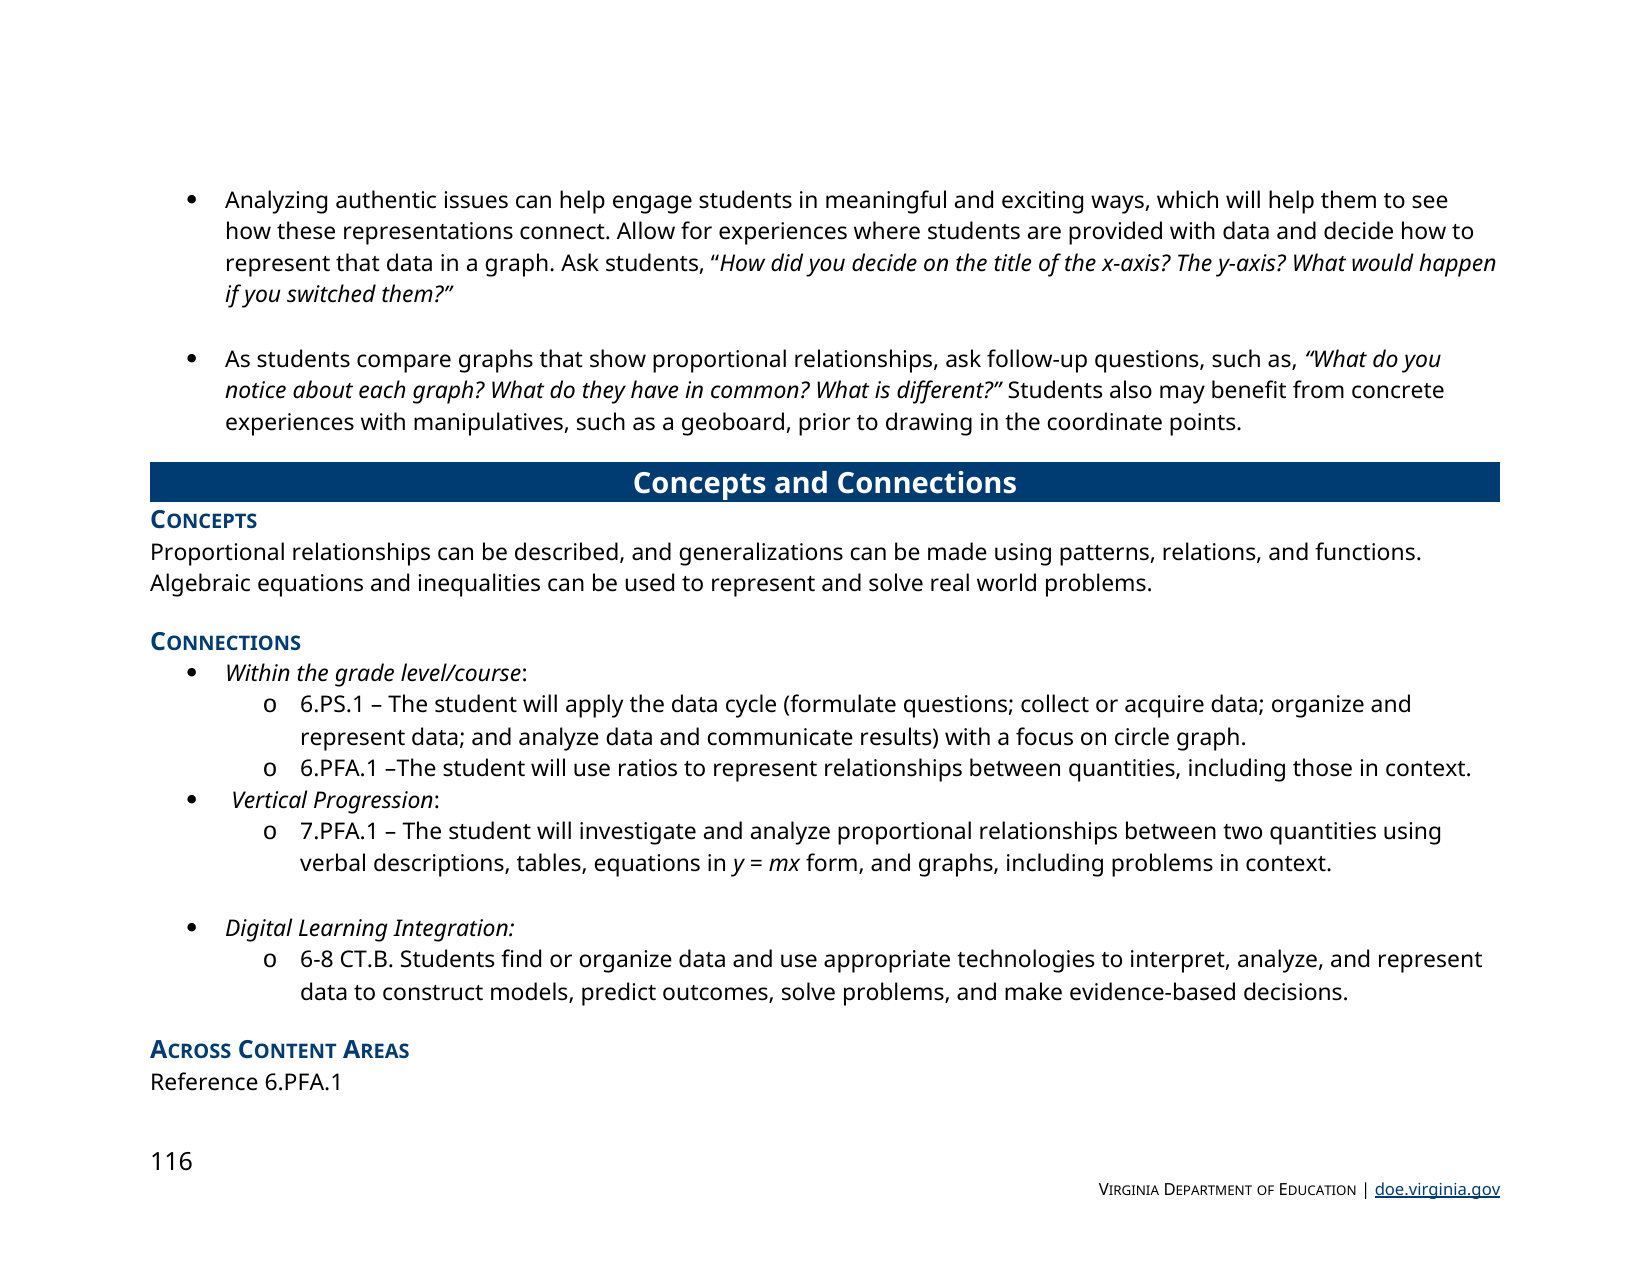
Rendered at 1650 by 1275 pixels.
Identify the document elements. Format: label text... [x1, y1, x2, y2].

list Vertical Progression: [187, 784, 1500, 815]
subtitle Concepts and Connections [150, 462, 1500, 502]
subtitle Connections [150, 623, 1500, 657]
list Digital Learning Integration: [187, 912, 1500, 943]
list As students compare graphs that show proportional relationships, ask follow-up questions, such as, “What do you notice about each graph? What do they have in common? What is different?” Students also may benefit from concrete experiences with manipulatives, such as a geoboard, prior to drawing in the coordinate points. [187, 343, 1500, 437]
subtitle Concepts [150, 502, 1500, 536]
text Proportional relationships can be described, and generalizations can be made using patterns, relations, and functions. Algebraic equations and inequalities can be used to represent and solve real world problems. [150, 536, 1500, 598]
list 6.PS.1 – The student will apply the data cycle (formulate questions; collect or acquire data; organize and represent data; and analyze data and communicate results) with a focus on circle graph. [262, 688, 1500, 752]
list Within the grade level/course: [187, 657, 1500, 688]
subtitle Across Content Areas [150, 1032, 1500, 1066]
list 6-8 CT.B. Students find or organize data and use appropriate technologies to interpret, analyze, and represent data to construct models, predict outcomes, solve problems, and make evidence-based decisions. [262, 943, 1500, 1007]
list Analyzing authentic issues can help engage students in meaningful and exciting ways, which will help them to see how these representations connect. Allow for experiences where students are provided with data and decide how to represent that data in a graph. Ask students, “How did you decide on the title of the x-axis? The y-axis? What would happen if you switched them?” [187, 184, 1500, 309]
list 7.PFA.1 – The student will investigate and analyze proportional relationships between two quantities using verbal descriptions, tables, equations in y = mx form, and graphs, including problems in context. [262, 815, 1500, 878]
text Reference 6.PFA.1 [150, 1066, 1500, 1097]
list 6.PFA.1 –The student will use ratios to represent relationships between quantities, including those in context. [262, 752, 1500, 784]
